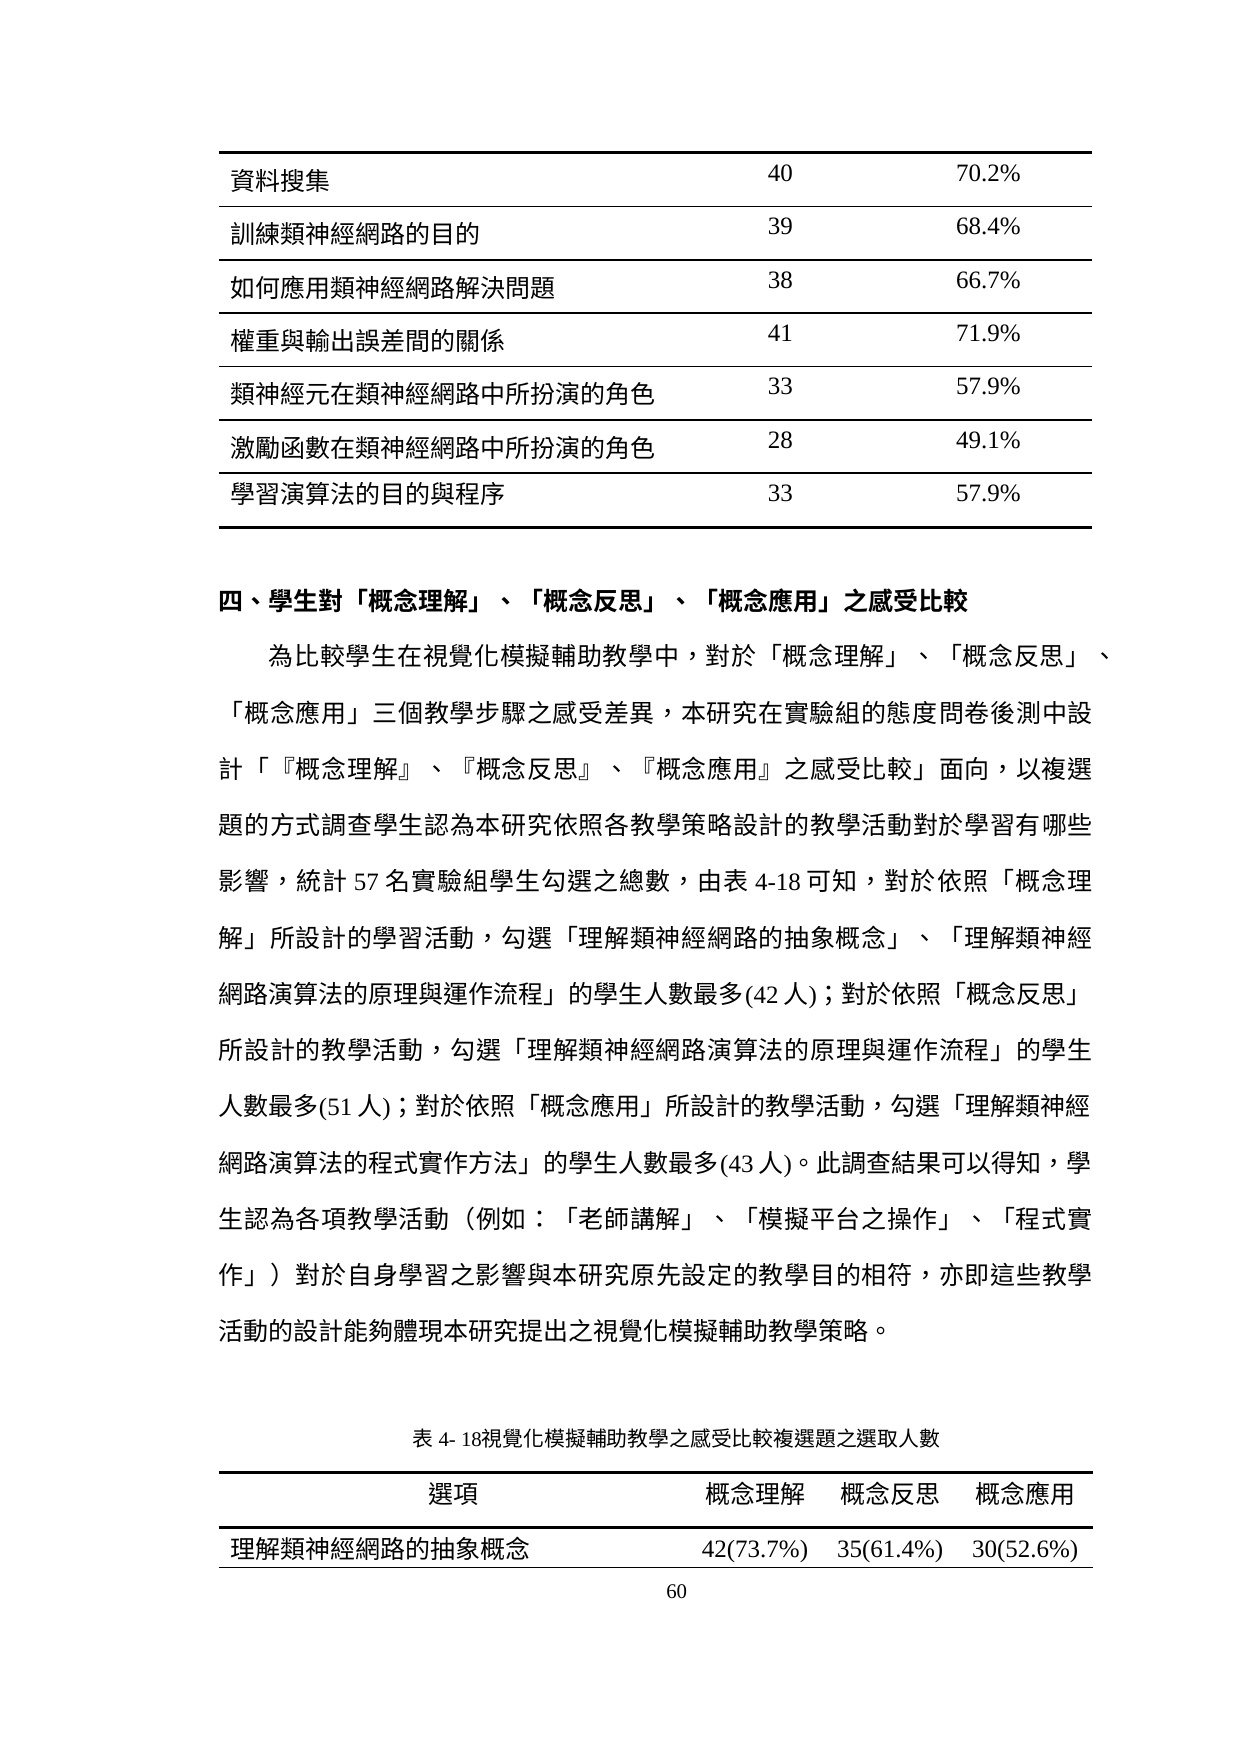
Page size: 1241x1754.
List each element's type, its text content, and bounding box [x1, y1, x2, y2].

table_cell 如何應用類神經網路解決問題 [219, 261, 676, 312]
table_cell 66.7% [884, 261, 1092, 312]
table_cell 39 [676, 207, 884, 259]
table_cell 41 [676, 314, 884, 366]
table_header 概念反思 [822, 1474, 957, 1526]
table_cell 28 [676, 421, 884, 472]
table_cell 57.9% [884, 367, 1092, 419]
table_cell 68.4% [884, 207, 1092, 259]
table_cell 類神經元在類神經網路中所扮演的角色 [219, 367, 676, 419]
table_header 概念理解 [687, 1474, 822, 1526]
table_cell 33 [676, 367, 884, 419]
text 為比較學生在視覺化模擬輔助教學中，對於「概念理解」、「概念反思」、「概念應用」三個教學步驟之感受差異，本研究在實驗組的態度問卷後測中設計「『概念理解』、『概念反思』、『概念應用』之感受比較」面向，以複選題的方式調查學生認為本研究依照各教學策略設計的教學活動對於學習有哪些影響，統計57名實驗組學生勾選之總數，由表4-18可知，對於依照「概念理解」所設計的學習活動，勾選「理解類神經網路的抽象概念」、「理解類神經網路演算法的原理與運作流程」的學生人數最多(42人)；對於依照「概念反思」所設計的教學活動，勾選「理解類神經網路演算法的原理與運作流程」的學生人數最多(51人)；對於依照「概念應用」所設計的教學活動，勾選「理解類神經網路演算法的程式實作方法」的學生人數最多(43人)。此調查結果可以得知，學生認為各項教學活動（例如：「老師講解」、「模擬平台之操作」、「程式實作」）對於自身學習之影響與本研究原先設定的教學目的相符，亦即這些教學活動的設計能夠體現本研究提出之視覺化模擬輔助教學策略。 [218, 636, 1092, 1349]
table_cell 理解類神經網路的抽象概念 [219, 1529, 687, 1567]
table_cell 33 [676, 474, 884, 526]
table_cell 35(61.4%) [822, 1529, 957, 1567]
table_cell 權重與輸出誤差間的關係 [219, 314, 676, 366]
table_cell 激勵函數在類神經網路中所扮演的角色 [219, 421, 676, 472]
table_cell 學習演算法的目的與程序 [219, 474, 676, 526]
table_header 概念應用 [958, 1474, 1093, 1526]
text 表 4- 18視覺化模擬輔助教學之感受比較複選題之選取人數 [218, 1419, 1092, 1456]
table_cell 訓練類神經網路的目的 [219, 207, 676, 259]
table_header 選項 [219, 1474, 687, 1526]
table_cell 38 [676, 261, 884, 312]
table_cell 57.9% [884, 474, 1092, 526]
table_cell 40 [676, 154, 884, 206]
table_cell 42(73.7%) [687, 1529, 822, 1567]
table_cell 49.1% [884, 421, 1092, 472]
table_cell 資料搜集 [219, 154, 676, 206]
table_cell 30(52.6%) [958, 1529, 1093, 1567]
table_cell 70.2% [884, 154, 1092, 206]
table_cell 71.9% [884, 314, 1092, 366]
text 四、學生對「概念理解」、「概念反思」、「概念應用」之感受比較 [218, 581, 1092, 618]
